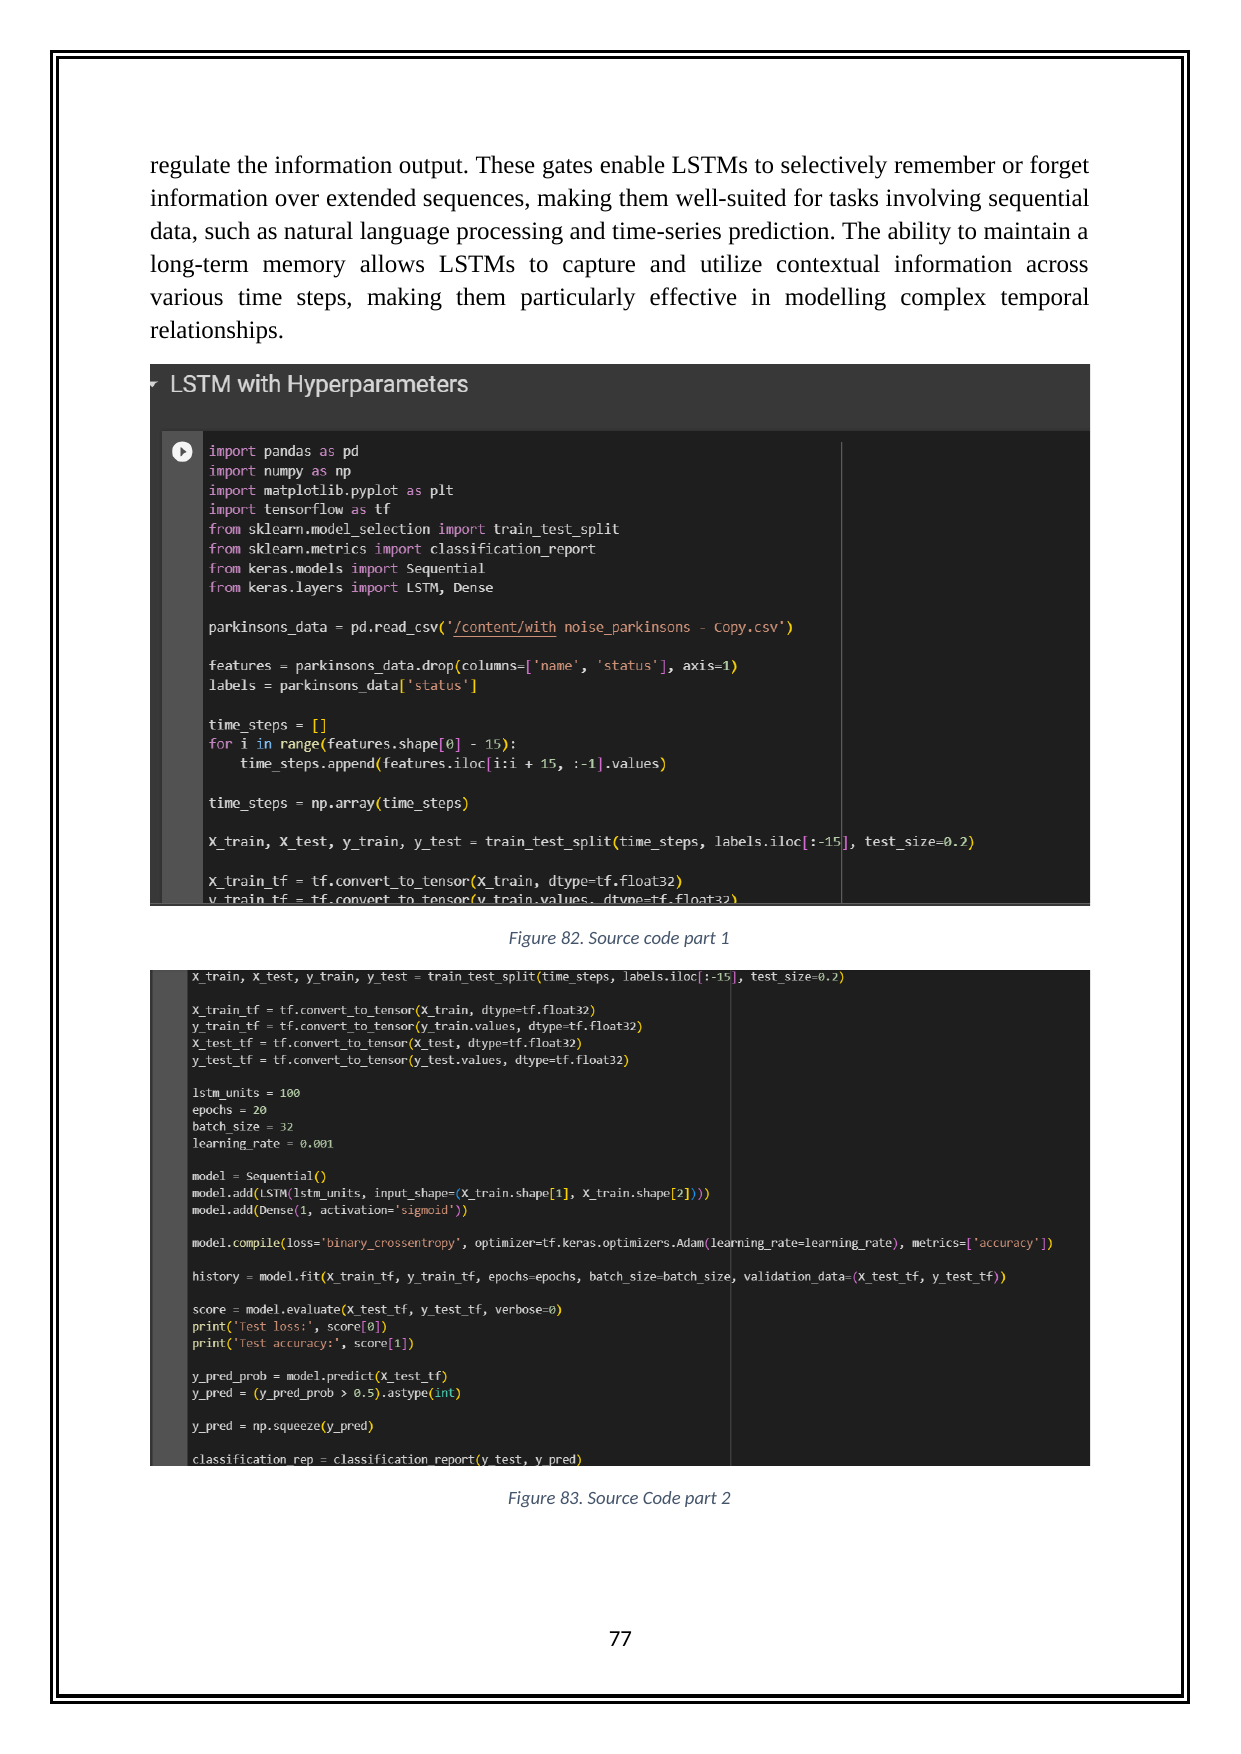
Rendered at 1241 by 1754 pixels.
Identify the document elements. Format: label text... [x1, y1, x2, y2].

text Figure 83. Source Code part 2 [150, 1486, 1090, 1509]
picture [150, 364, 1091, 906]
text Figure 82. Source code part 1 [150, 926, 1090, 949]
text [150, 150, 1090, 344]
picture [150, 970, 1091, 1466]
